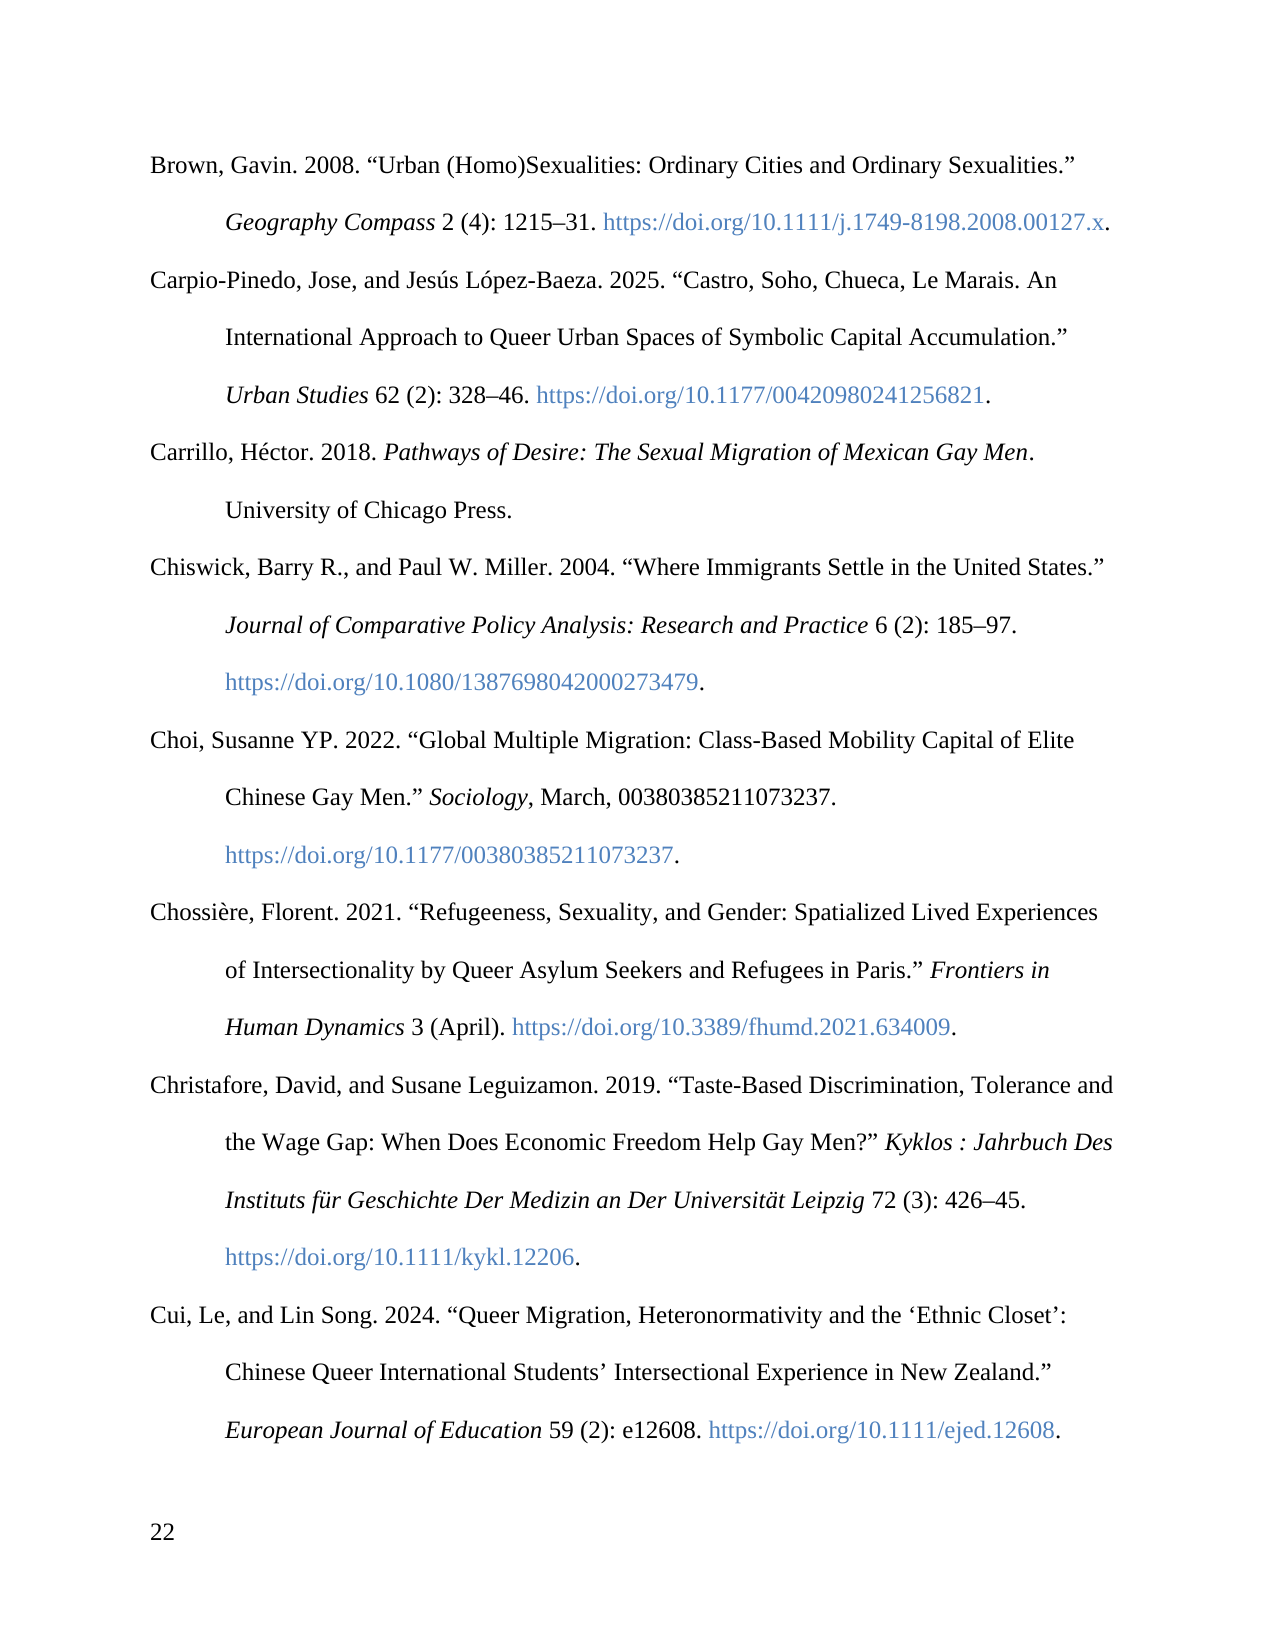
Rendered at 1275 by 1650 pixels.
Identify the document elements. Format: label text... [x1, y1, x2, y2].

text Cui, Le, and Lin Song. 2024. “Queer Migration, Heteronormativity and the ‘Ethnic Closet’: Chinese Queer International Students’ Intersectional Experience in New Zealand.” European Journal of Education 59 (2): e12608. https://doi.org/10.1111/ejed.12608. [150, 1300, 1125, 1444]
text Carrillo, Héctor. 2018. Pathways of Desire: The Sexual Migration of Mexican Gay Men. University of Chicago Press. [150, 437, 1125, 524]
text Choi, Susanne YP. 2022. “Global Multiple Migration: Class-Based Mobility Capital of Elite Chinese Gay Men.” Sociology, March, 00380385211073237. https://doi.org/10.1177/00380385211073237. [150, 725, 1125, 869]
text Chiswick, Barry R., and Paul W. Miller. 2004. “Where Immigrants Settle in the United States.” Journal of Comparative Policy Analysis: Research and Practice 6 (2): 185–97. https://doi.org/10.1080/1387698042000273479. [150, 552, 1125, 696]
text Christafore, David, and Susane Leguizamon. 2019. “Taste-Based Discrimination, Tolerance and the Wage Gap: When Does Economic Freedom Help Gay Men?” Kyklos : Jahrbuch Des Instituts für Geschichte Der Medizin an Der Universität Leipzig 72 (3): 426–45. https://doi.org/10.1111/kykl.12206. [150, 1070, 1125, 1271]
text Chossière, Florent. 2021. “Refugeeness, Sexuality, and Gender: Spatialized Lived Experiences of Intersectionality by Queer Asylum Seekers and Refugees in Paris.” Frontiers in Human Dynamics 3 (April). https://doi.org/10.3389/fhumd.2021.634009. [150, 897, 1125, 1041]
text Carpio-Pinedo, Jose, and Jesús López-Baeza. 2025. “Castro, Soho, Chueca, Le Marais. An International Approach to Queer Urban Spaces of Symbolic Capital Accumulation.” Urban Studies 62 (2): 328–46. https://doi.org/10.1177/00420980241256821. [150, 265, 1125, 409]
text Brown, Gavin. 2008. “Urban (Homo)Sexualities: Ordinary Cities and Ordinary Sexualities.” Geography Compass 2 (4): 1215–31. https://doi.org/10.1111/j.1749-8198.2008.00127.x. [150, 150, 1125, 236]
